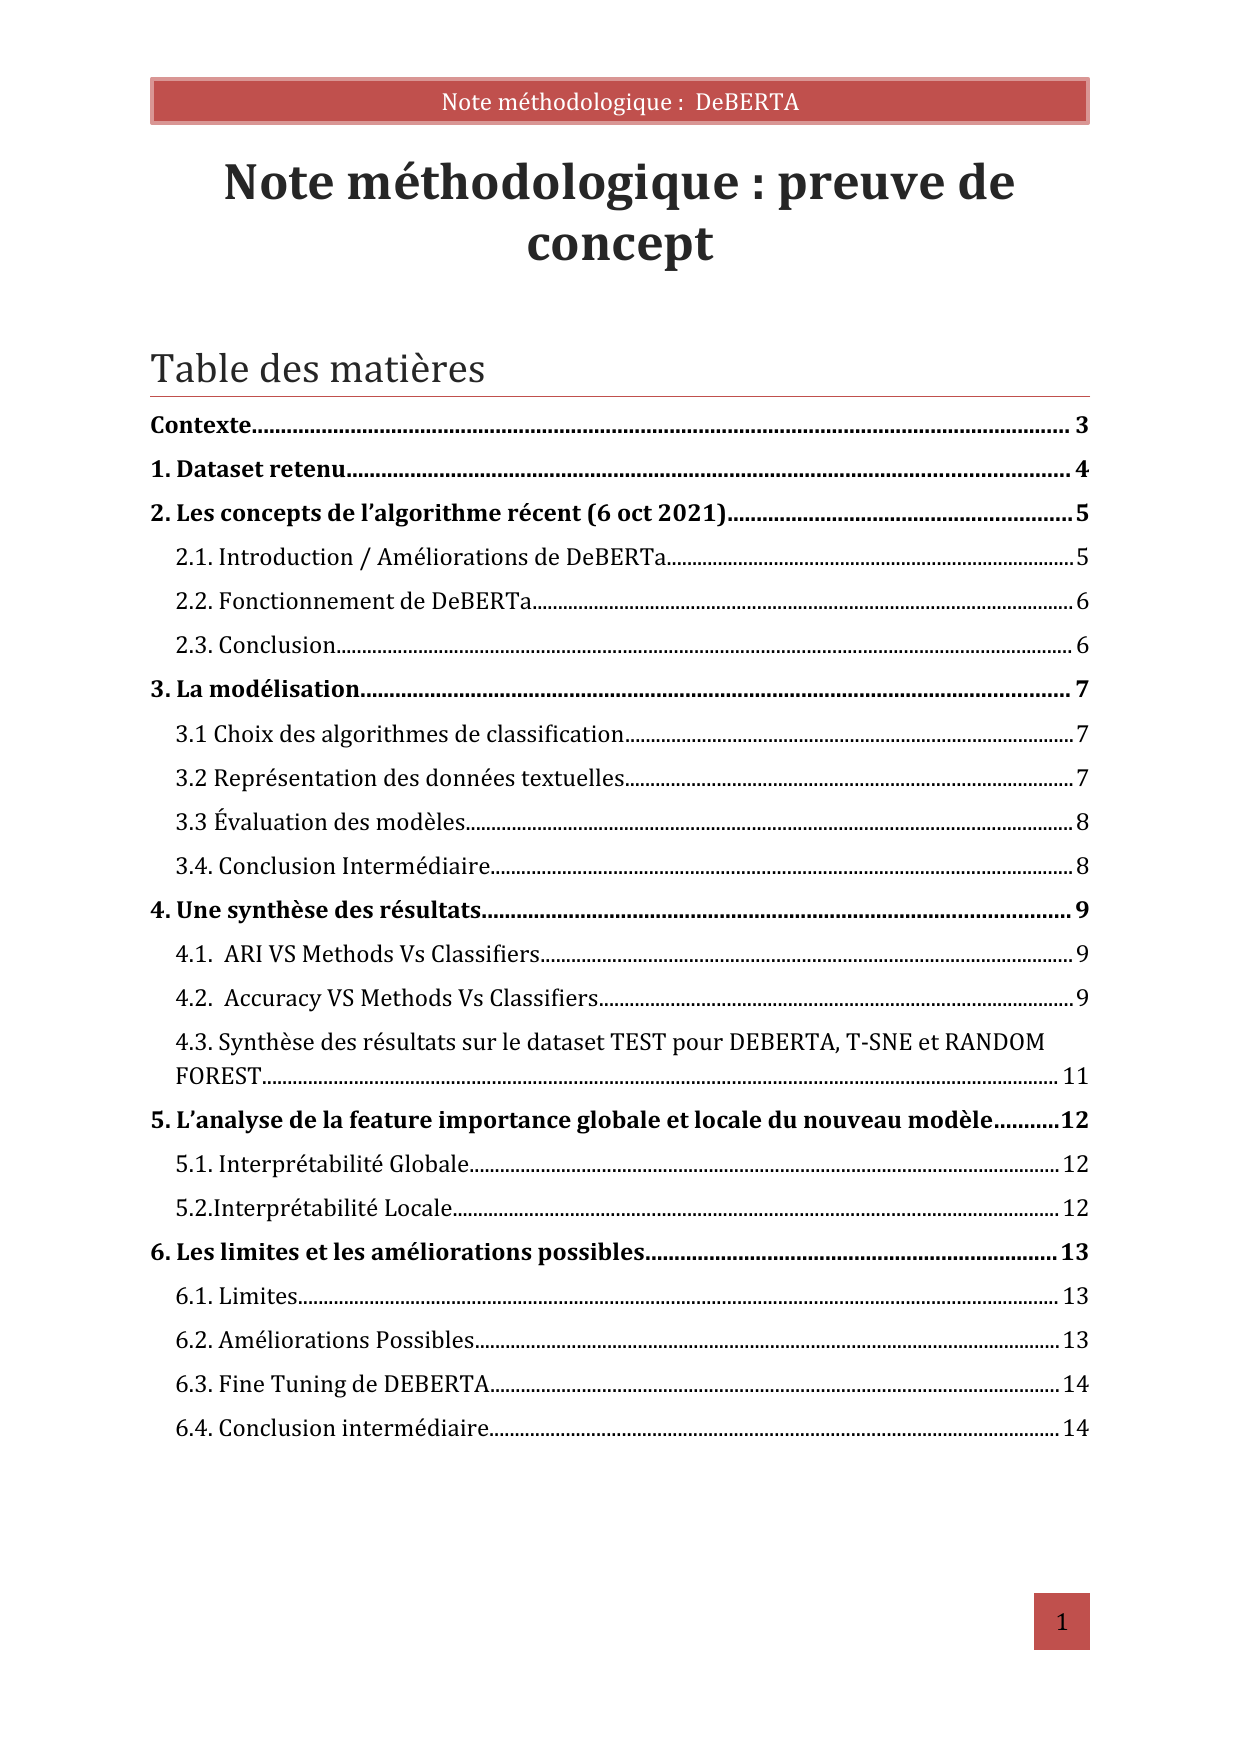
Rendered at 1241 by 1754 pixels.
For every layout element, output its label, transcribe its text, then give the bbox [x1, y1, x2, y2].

title Note méthodologique : preuve de concept [150, 150, 1090, 272]
